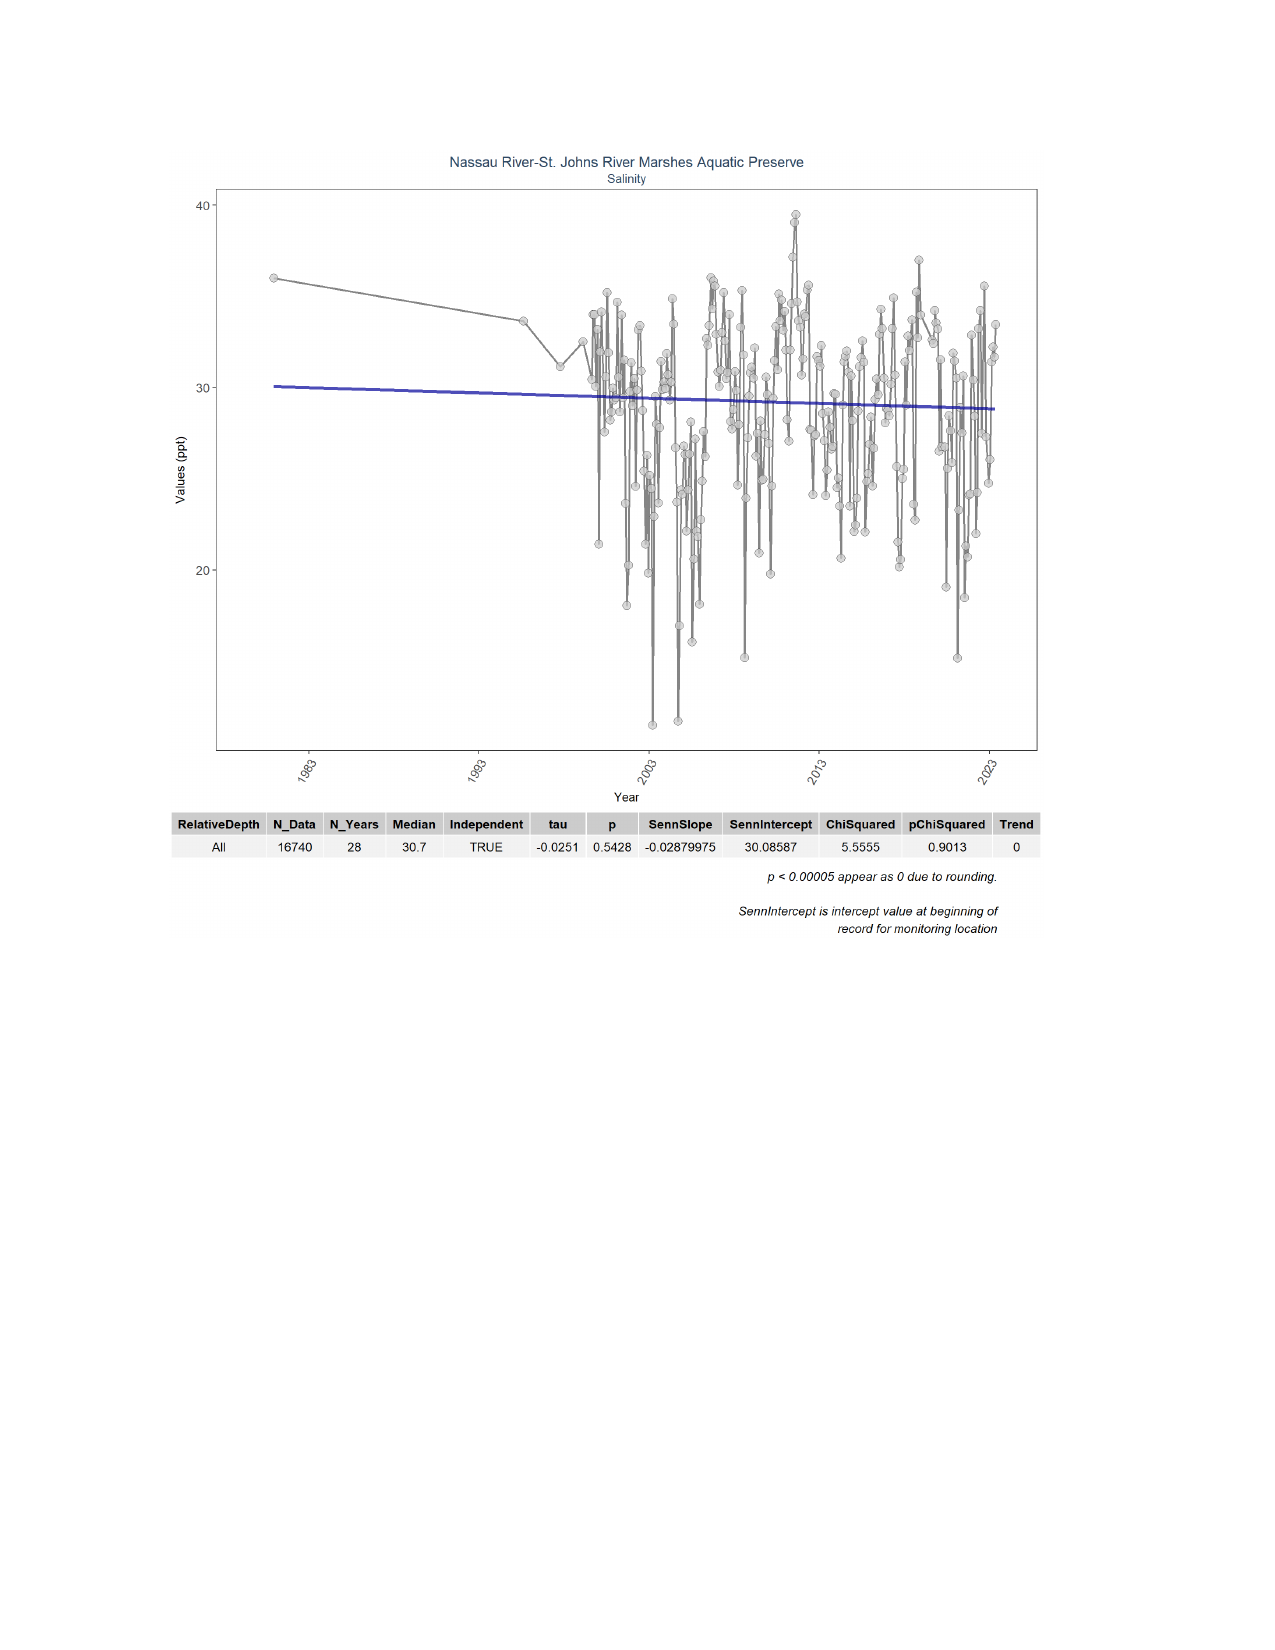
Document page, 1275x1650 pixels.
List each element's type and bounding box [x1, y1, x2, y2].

picture [168, 150, 1044, 938]
